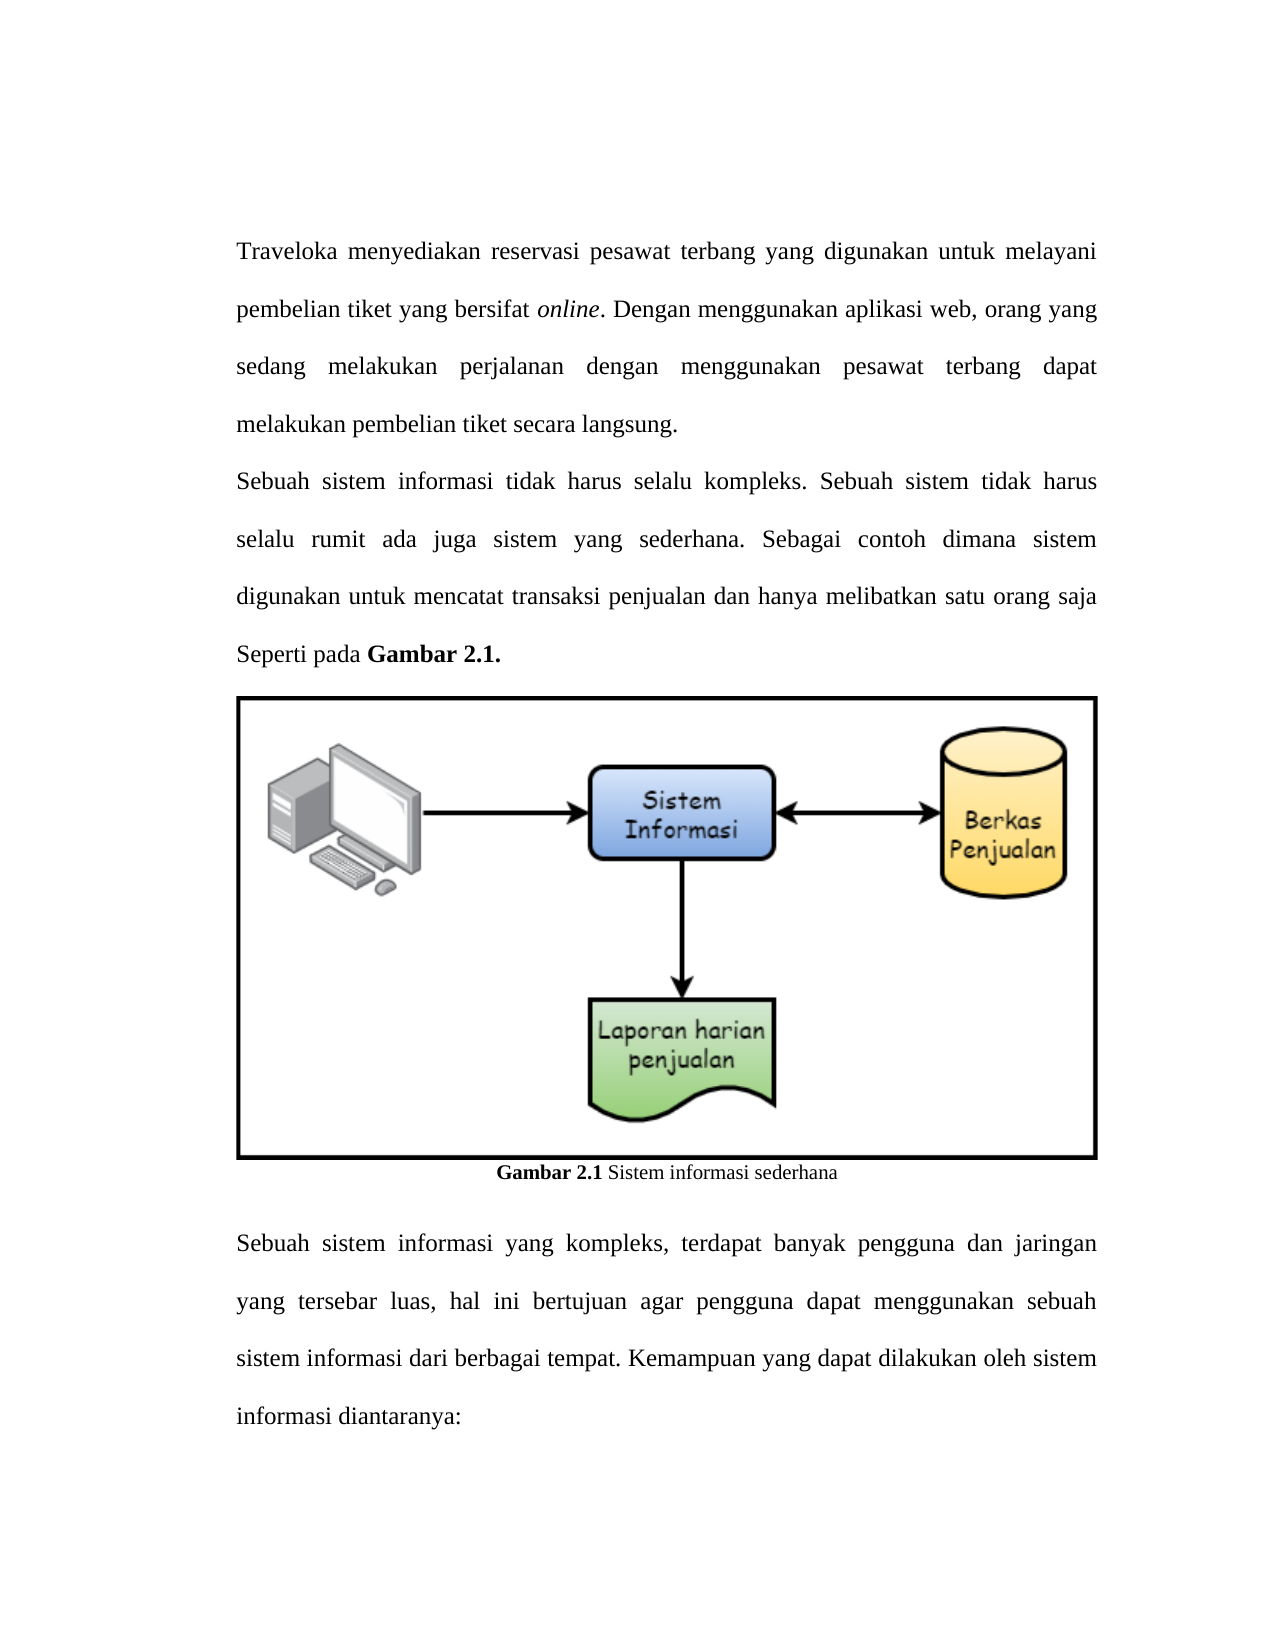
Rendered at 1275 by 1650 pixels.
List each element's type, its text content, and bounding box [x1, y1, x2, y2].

text Sebuah sistem informasi yang kompleks, terdapat banyak pengguna dan jaringan yang tersebar luas, hal ini bertujuan agar pengguna dapat menggunakan sebuah sistem informasi dari berbagai tempat. Kemampuan yang dapat dilakukan oleh sistem informasi diantaranya: [236, 1228, 1098, 1429]
text Traveloka menyediakan reservasi pesawat terbang yang digunakan untuk melayani pembelian tiket yang bersifat online. Dengan menggunakan aplikasi web, orang yang sedang melakukan perjalanan dengan menggunakan pesawat terbang dapat melakukan pembelian tiket secara langsung. [236, 236, 1098, 437]
picture [236, 696, 1098, 1160]
text Gambar 2.1 Sistem informasi sederhana [236, 1160, 1098, 1184]
text Sebuah sistem informasi tidak harus selalu kompleks. Sebuah sistem tidak harus selalu rumit ada juga sistem yang sederhana. Sebagai contoh dimana sistem digunakan untuk mencatat transaksi penjualan dan hanya melibatkan satu orang saja Seperti pada Gambar 2.1. [236, 466, 1098, 667]
